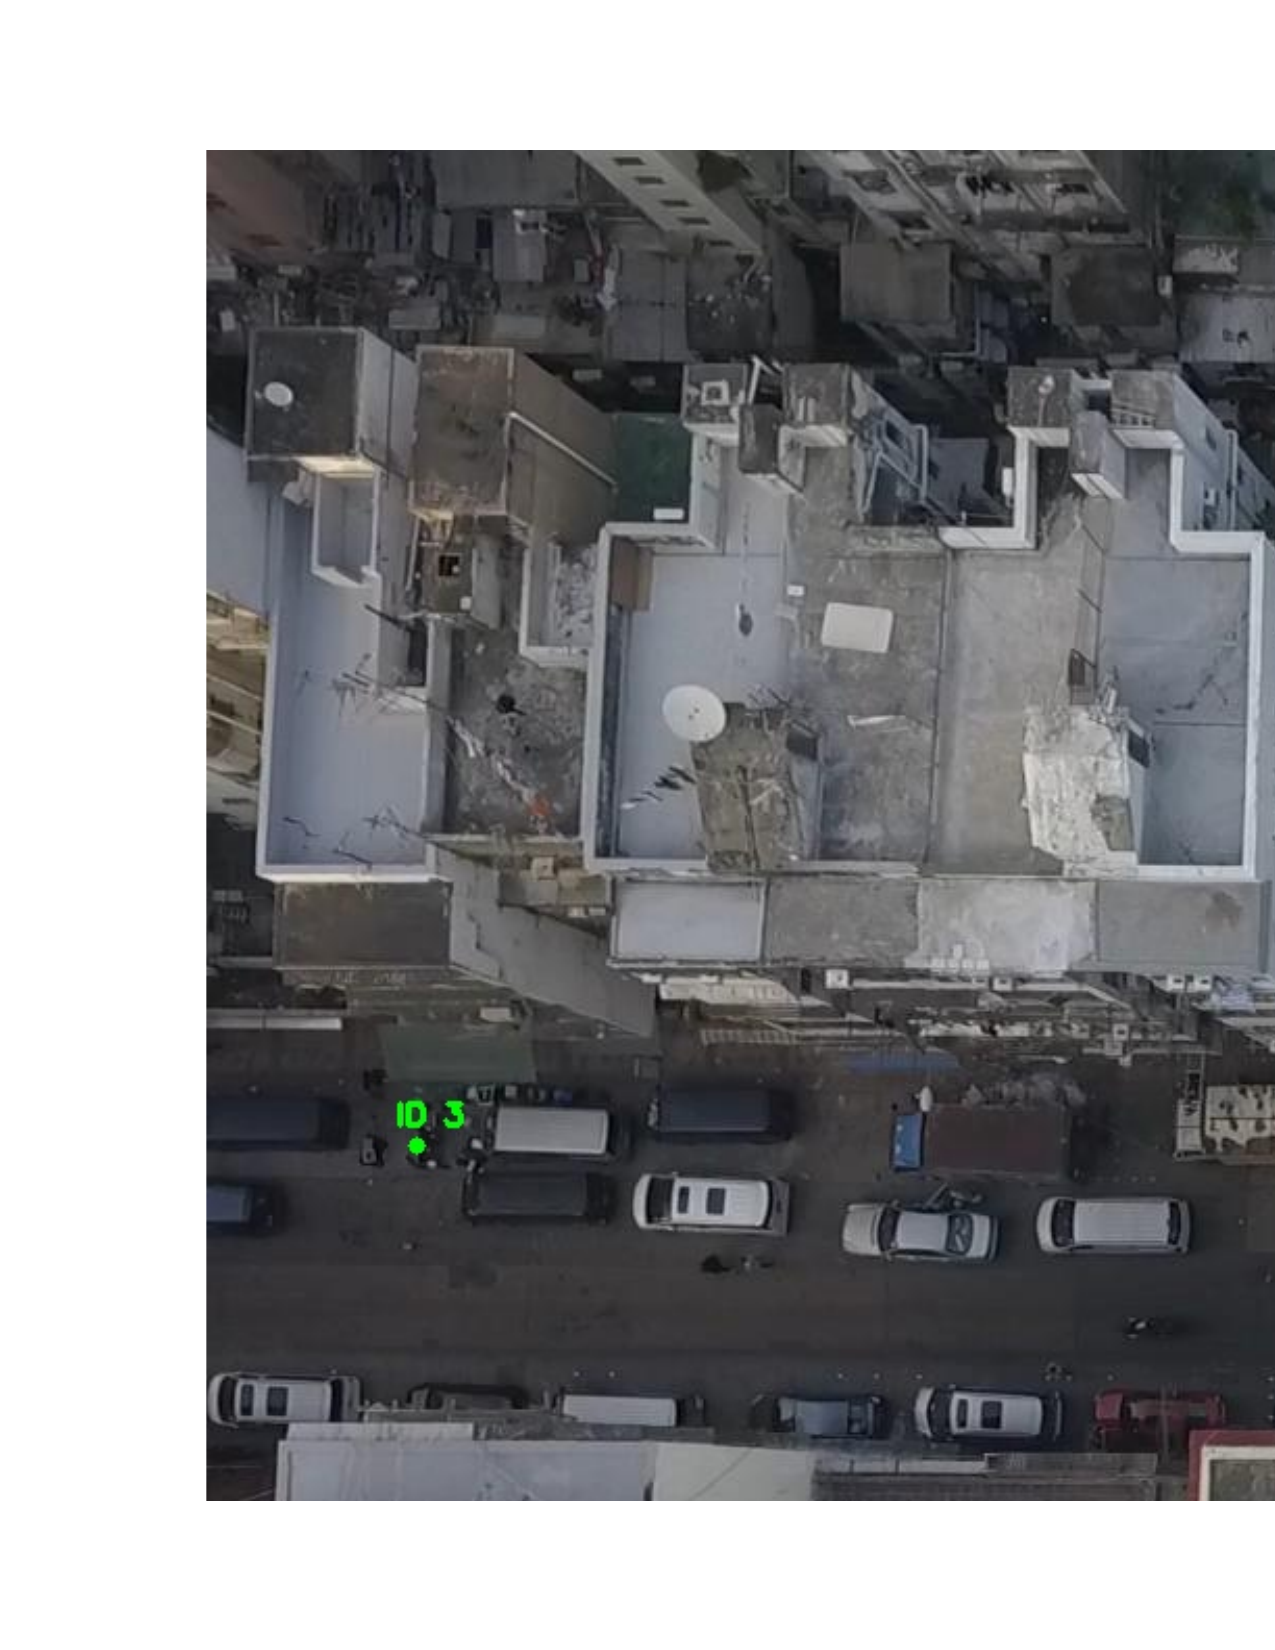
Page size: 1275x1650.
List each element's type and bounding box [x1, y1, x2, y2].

picture [206, 150, 1275, 1501]
